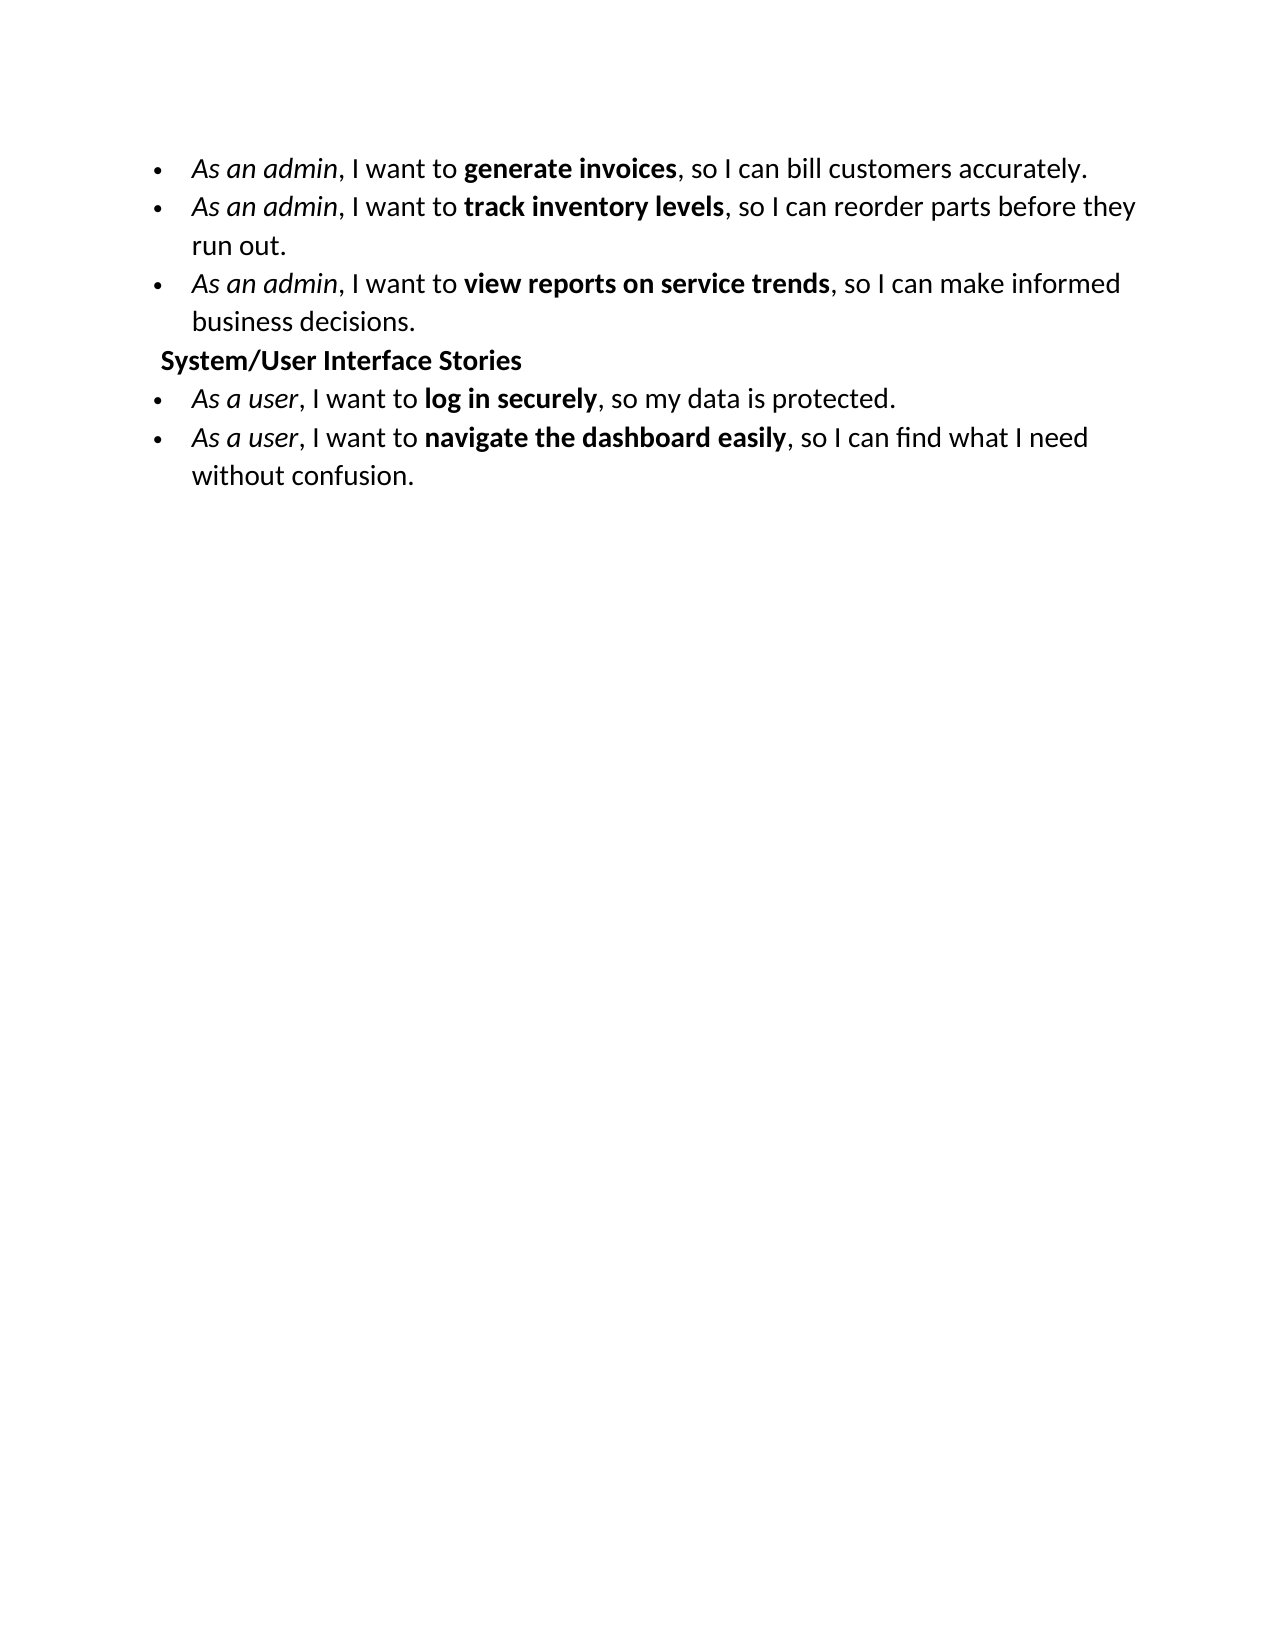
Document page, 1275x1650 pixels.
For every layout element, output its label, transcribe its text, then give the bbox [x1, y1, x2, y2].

text System/User Interface Stories [154, 342, 1146, 377]
list As a user, I want to log in securely, so my data is protected. [154, 380, 1146, 416]
list As an admin, I want to view reports on service trends, so I can make informed business decisions. [154, 265, 1146, 339]
list As an admin, I want to generate invoices, so I can bill customers accurately. [154, 150, 1146, 185]
list As a user, I want to navigate the dashboard easily, so I can find what I need without confusion. [154, 419, 1146, 493]
list As an admin, I want to track inventory levels, so I can reorder parts before they run out. [154, 188, 1146, 262]
